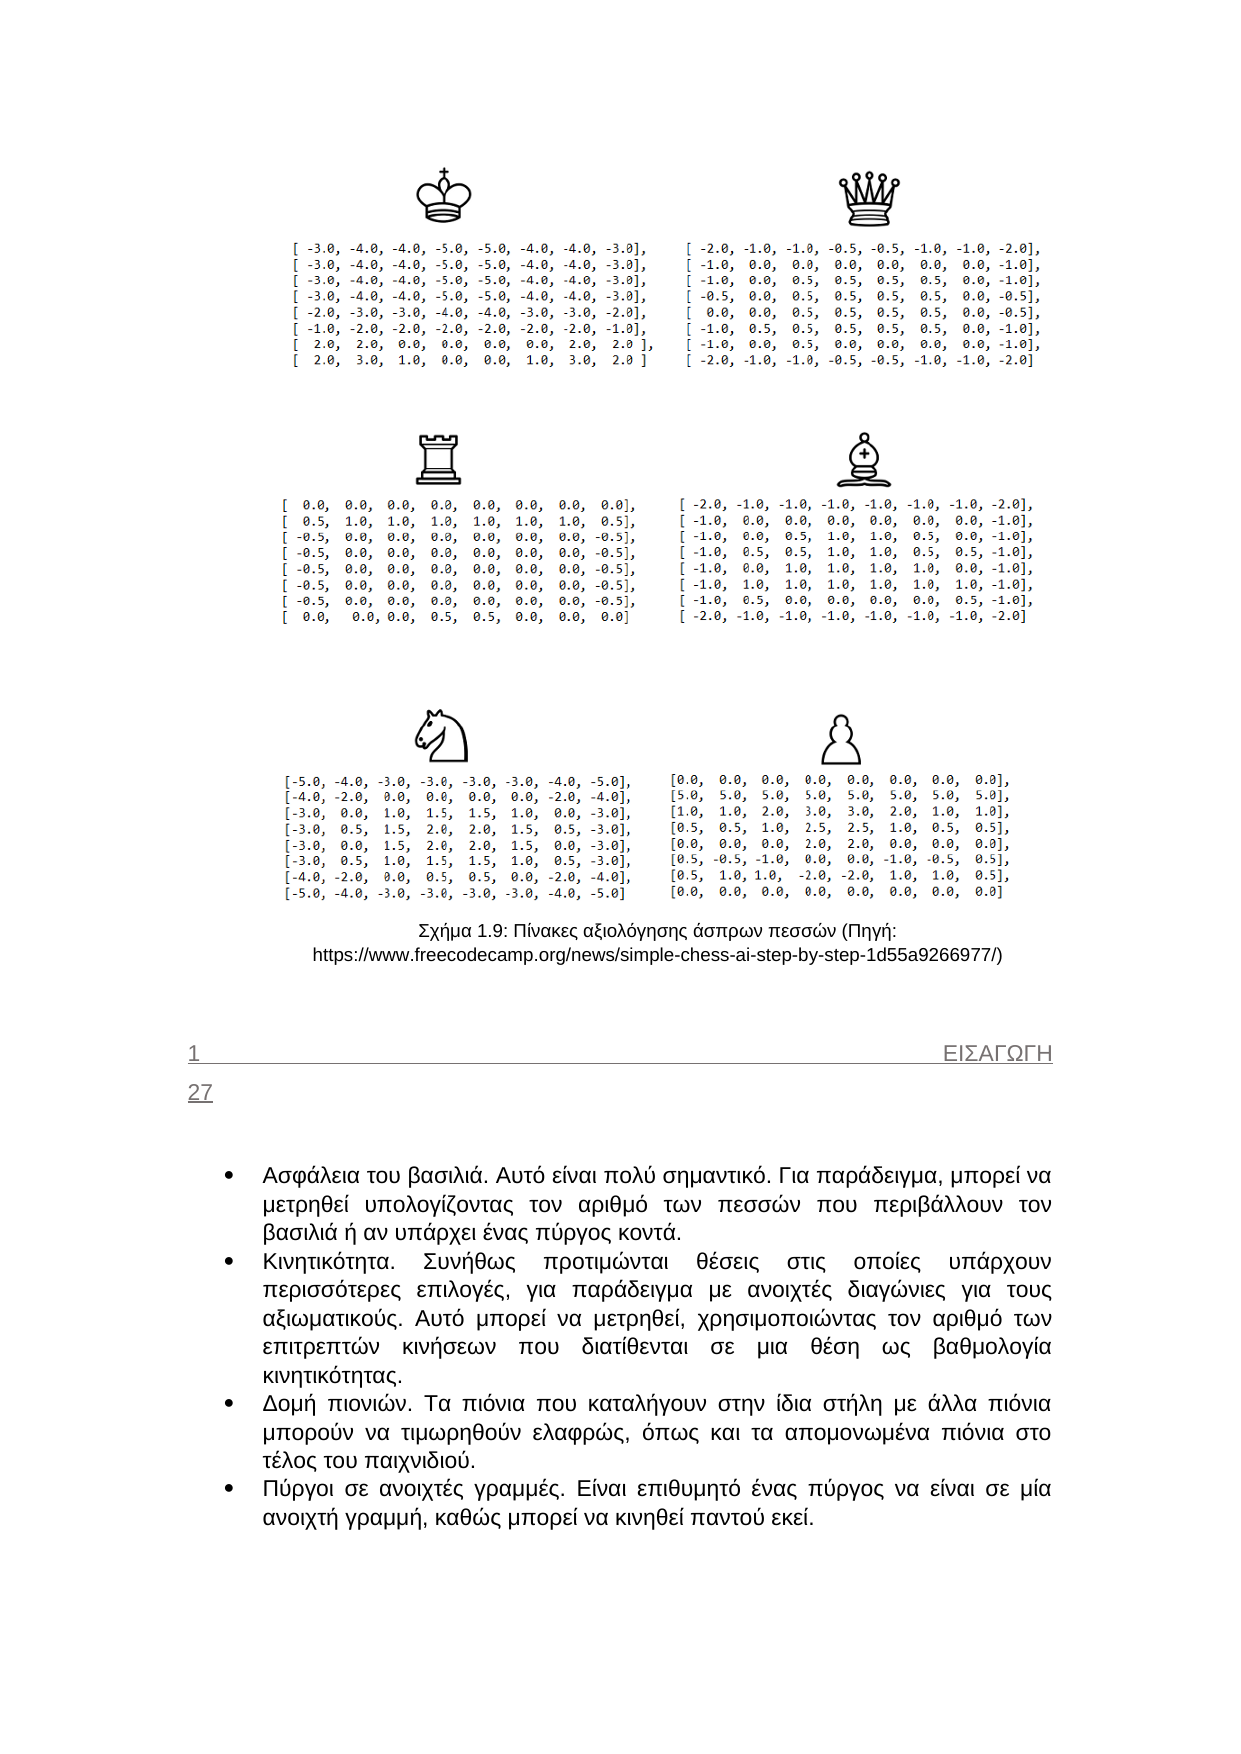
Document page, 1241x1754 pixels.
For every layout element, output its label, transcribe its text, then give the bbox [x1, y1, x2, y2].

list Πύργοι σε ανοιχτές γραμμές. Είναι επιθυμητό ένας πύργος να είναι σε μία ανοιχτή γραμμή, καθώς μπορεί να κινηθεί παντού εκεί. [225, 1475, 1053, 1530]
picture [264, 150, 1051, 919]
text 1 ΕΙΣΑΓΩΓΗ 27 [187, 1064, 1053, 1114]
list Κινητικότητα. Συνήθως προτιμώνται θέσεις στις οποίες υπάρχουν περισσότερες επιλογές, για παράδειγμα με ανοιχτές διαγώνιες για τους αξιωματικούς. Αυτό μπορεί να μετρηθεί, χρησιμοποιώντας τον αριθμό των επιτρεπτών κινήσεων που διατίθενται σε μια θέση ως βαθμολογία κινητικότητας. [225, 1248, 1053, 1388]
text 1 ΕΙΣΑΓΩΓΗ 27 [187, 1040, 1053, 1063]
list Ασφάλεια του βασιλιά. Αυτό είναι πολύ σημαντικό. Για παράδειγμα, μπορεί να μετρηθεί υπολογίζοντας τον αριθμό των πεσσών που περιβάλλουν τον βασιλιά ή αν υπάρχει ένας πύργος κοντά. [225, 1162, 1053, 1246]
list Δομή πιονιών. Τα πιόνια που καταλήγουν στην ίδια στήλη με άλλα πιόνια μπορούν να τιμωρηθούν ελαφρώς, όπως και τα απομονωμένα πιόνια στο τέλος του παιχνιδιού. [225, 1390, 1053, 1473]
